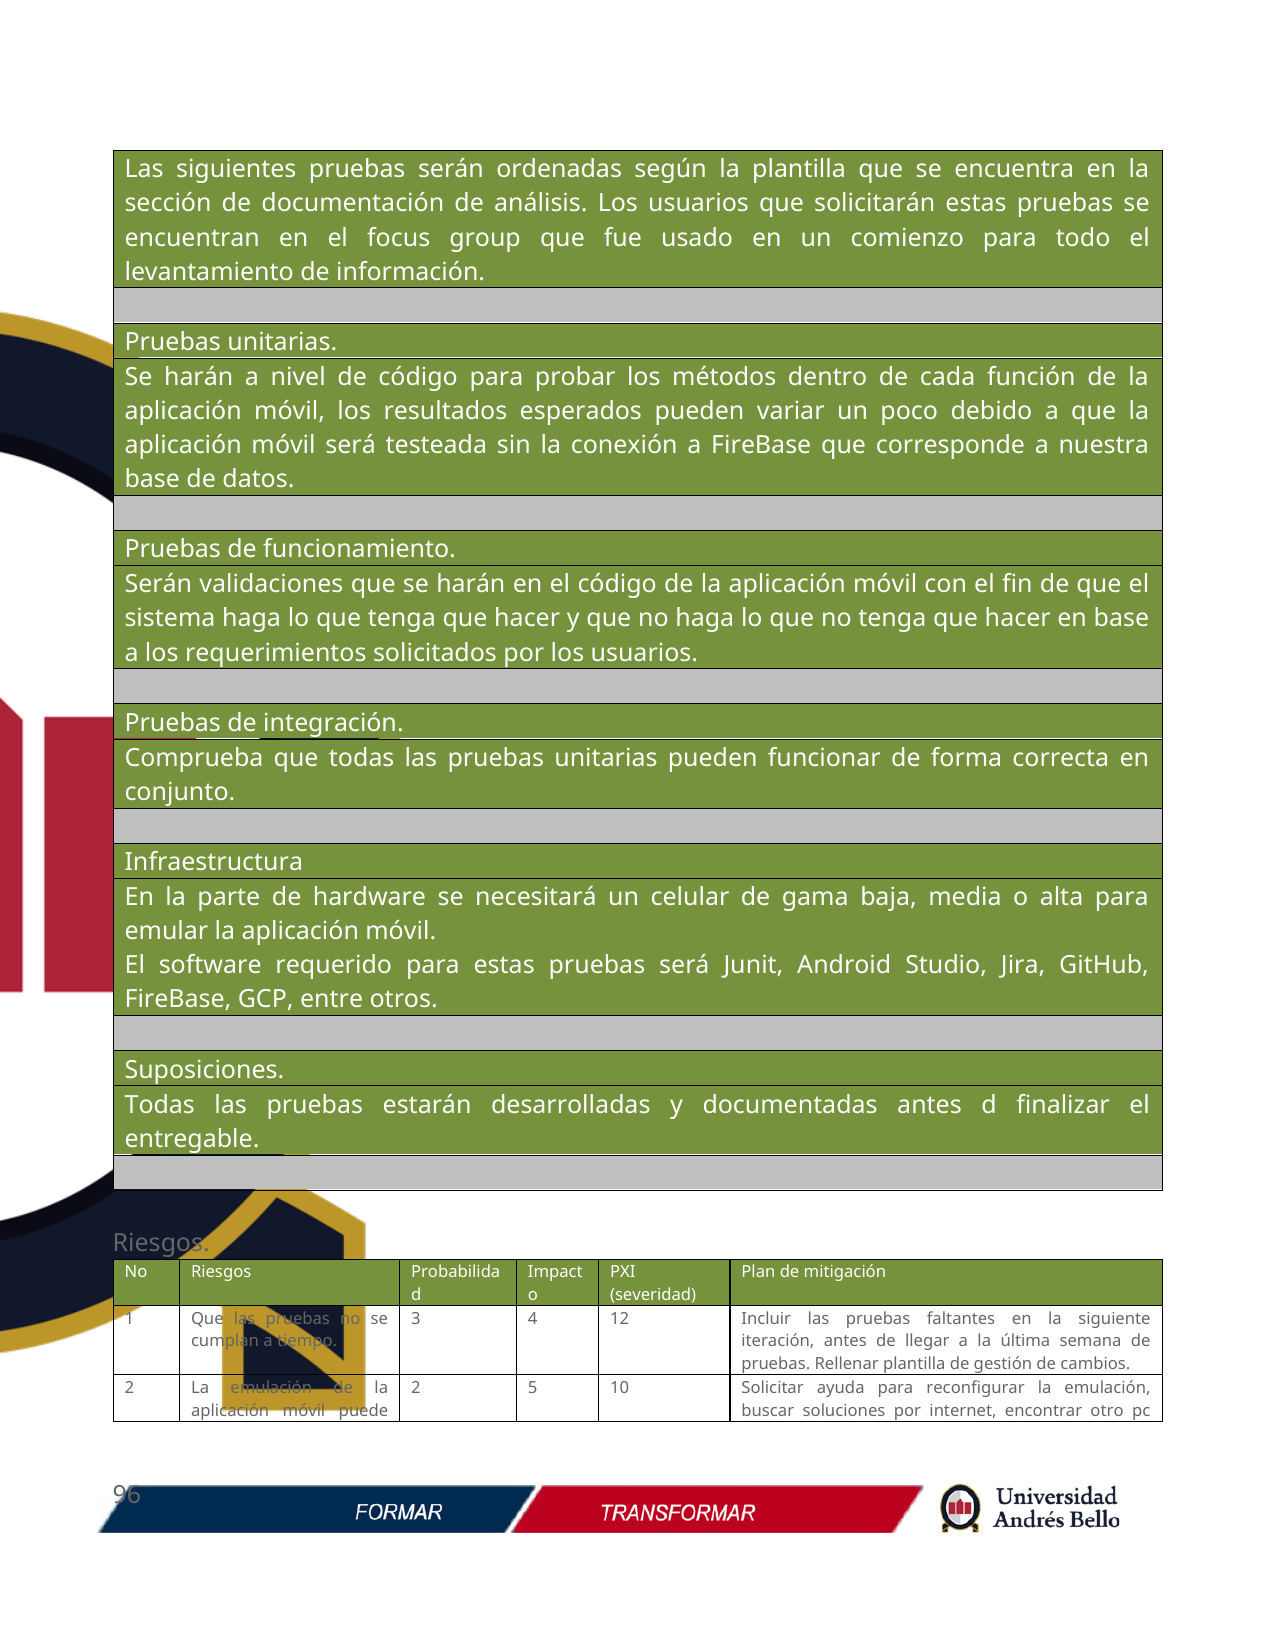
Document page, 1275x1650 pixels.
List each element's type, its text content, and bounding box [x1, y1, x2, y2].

table_cell 1 [114, 1306, 179, 1374]
picture [0, 299, 422, 1423]
table_cell 5 [517, 1375, 598, 1421]
table_header Riesgos [180, 1260, 399, 1305]
table_cell 2 [114, 1375, 179, 1421]
table_header Probabilidad [400, 1260, 516, 1305]
table_cell Las siguientes pruebas serán ordenadas según la plantilla que se encuentra en la sección de documentación de análisis. Los usuarios que solicitarán estas pruebas se encuentran en el focus group que fue usado en un comienzo para todo el levantamiento de información. [114, 151, 1162, 287]
table_header No [114, 1260, 179, 1305]
table_cell Serán validaciones que se harán en el código de la aplicación móvil con el fin de que el sistema haga lo que tenga que hacer y que no haga lo que no tenga que hacer en base a los requerimientos solicitados por los usuarios. [114, 566, 1162, 668]
table_cell 3 [400, 1306, 516, 1374]
table_cell Todas las pruebas estarán desarrolladas y documentadas antes d finalizar el entregable. [114, 1086, 1162, 1154]
table_cell En la parte de hardware se necesitará un celular de gama baja, media o alta para emular la aplicación móvil. El software requerido para estas pruebas será Junit, Android Studio, Jira, GitHub, FireBase, GCP, entre otros. [114, 879, 1162, 1015]
table_cell [114, 1156, 1162, 1189]
picture [97, 1483, 1120, 1533]
table_cell 12 [599, 1306, 729, 1374]
text Riesgos. [112, 1225, 1162, 1259]
table_cell Que las pruebas no se cumplan a tiempo. [180, 1306, 399, 1374]
table_cell [114, 669, 1162, 703]
table_header PXI (severidad) [599, 1260, 729, 1305]
table_cell 2 [400, 1375, 516, 1421]
table_cell Pruebas de integración. [114, 704, 1162, 738]
table_cell Se harán a nivel de código para probar los métodos dentro de cada función de la aplicación móvil, los resultados esperados pueden variar un poco debido a que la aplicación móvil será testeada sin la conexión a FireBase que corresponde a nuestra base de datos. [114, 359, 1162, 495]
table_cell [114, 496, 1162, 530]
table_cell Infraestructura [114, 844, 1162, 878]
table_header Impacto [517, 1260, 598, 1305]
table_cell [114, 288, 1162, 322]
table_cell [114, 1016, 1162, 1050]
table_cell Incluir las pruebas faltantes en la siguiente iteración, antes de llegar a la última semana de pruebas. Rellenar plantilla de gestión de cambios. [731, 1306, 1162, 1374]
table_cell Suposiciones. [114, 1051, 1162, 1085]
table_cell 10 [599, 1375, 729, 1421]
table_cell [114, 809, 1162, 843]
table_cell Comprueba que todas las pruebas unitarias pueden funcionar de forma correcta en conjunto. [114, 740, 1162, 808]
table_header Plan de mitigación [731, 1260, 1162, 1305]
table_cell Pruebas unitarias. [114, 324, 1162, 357]
table_cell 4 [517, 1306, 598, 1374]
table_cell La emulación de la aplicación móvil puede desconfigurarse. [180, 1375, 399, 1421]
table_cell Pruebas de funcionamiento. [114, 531, 1162, 565]
